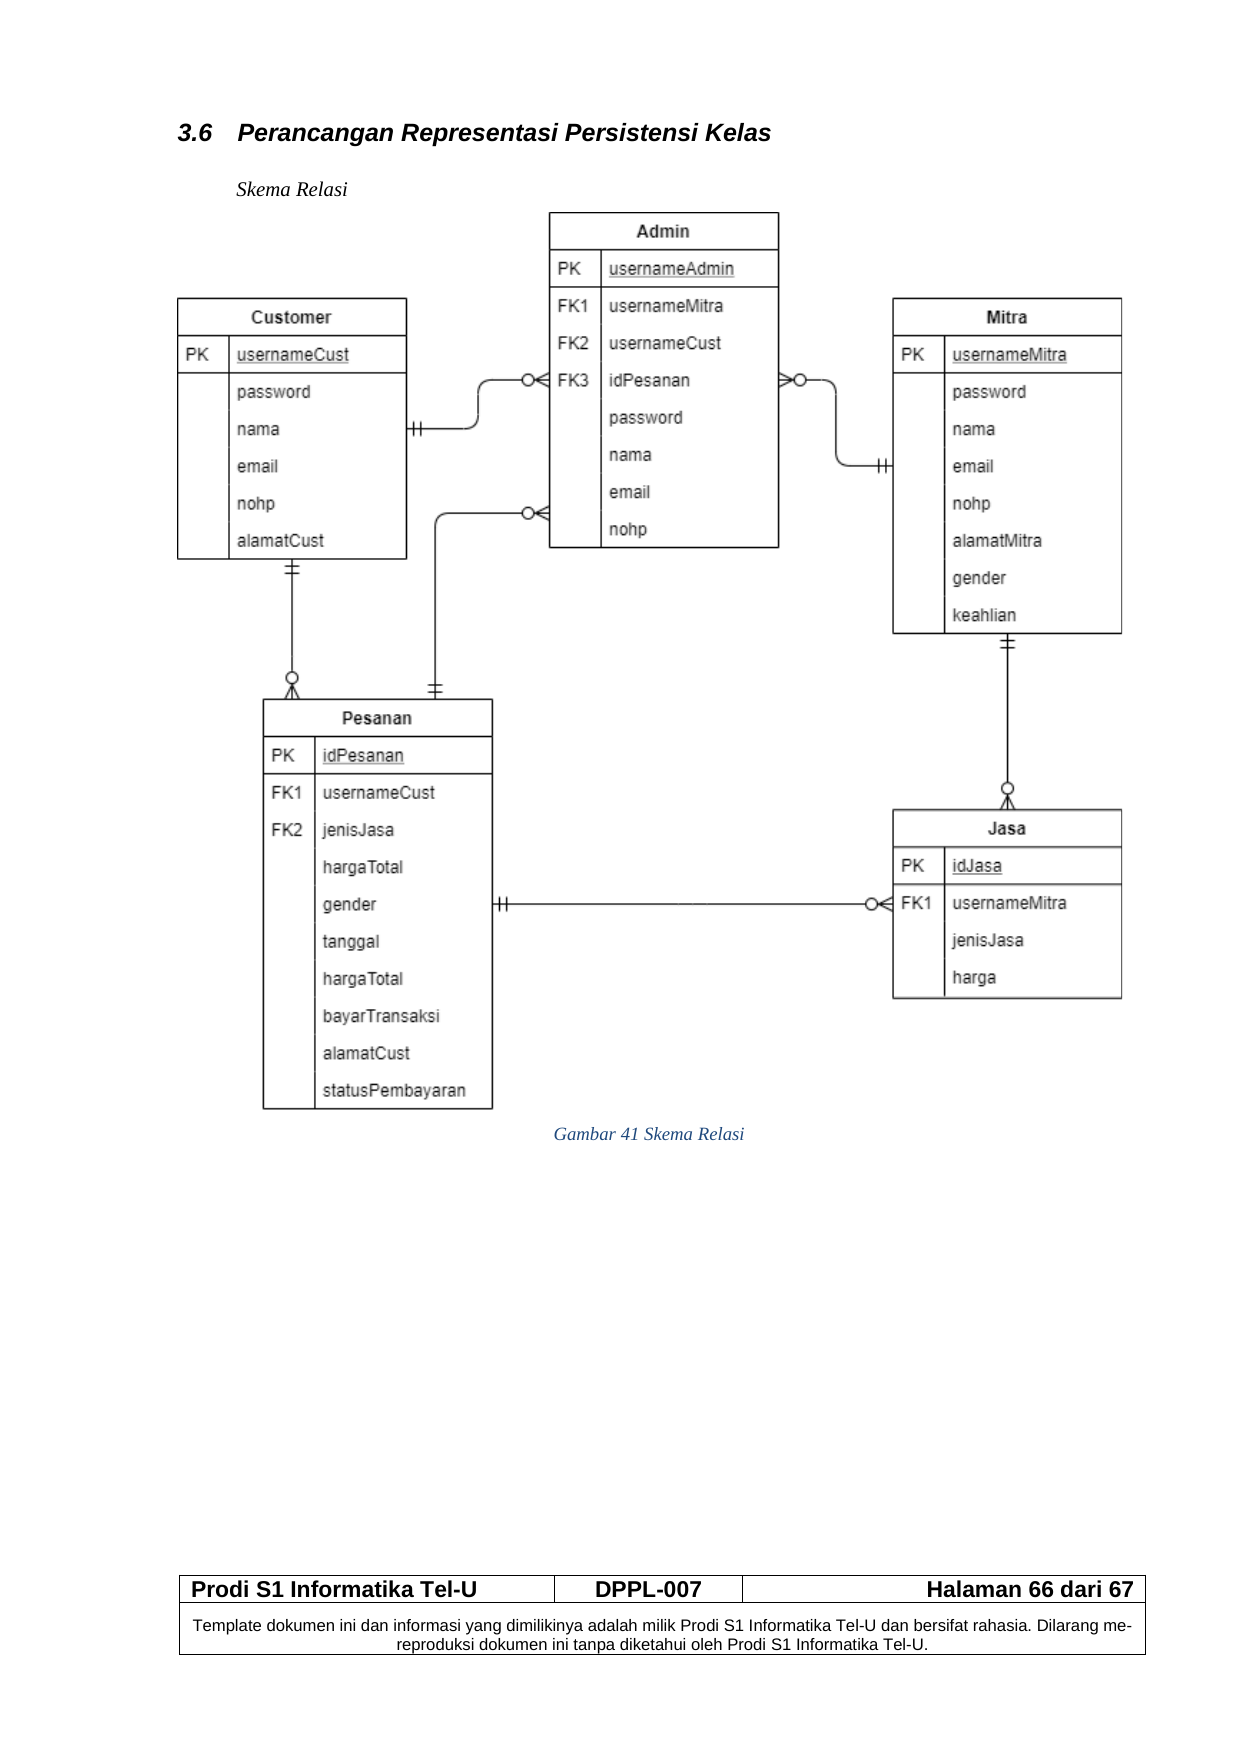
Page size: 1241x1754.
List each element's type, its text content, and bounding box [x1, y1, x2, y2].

picture [177, 212, 1123, 1114]
subtitle Perancangan Representasi Persistensi Kelas [177, 118, 1122, 147]
text Skema Relasi [236, 177, 1122, 201]
